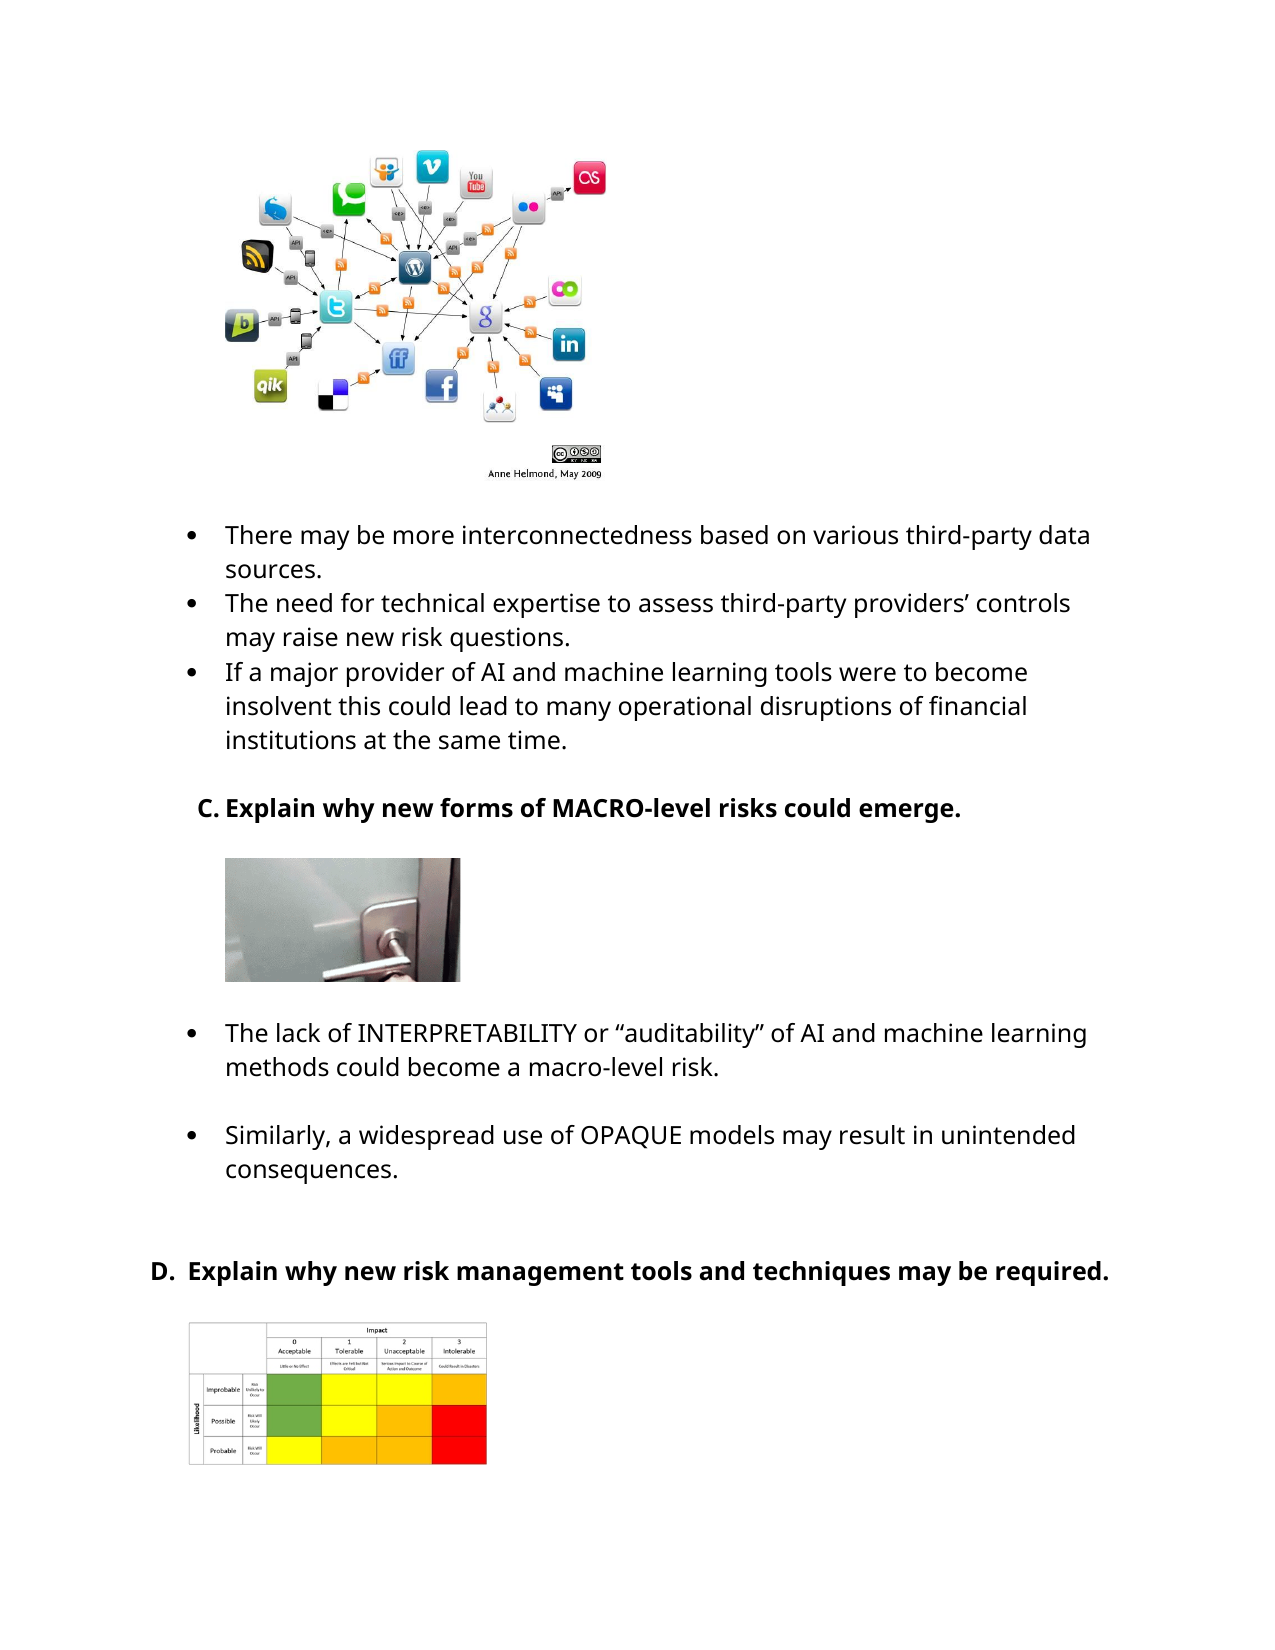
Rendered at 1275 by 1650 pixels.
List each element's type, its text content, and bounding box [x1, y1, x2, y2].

picture [225, 858, 461, 982]
list If a major provider of AI and machine learning tools were to become insolvent this could lead to many operational disruptions of financial institutions at the same time. [187, 654, 1125, 756]
list The lack of INTERPRETABILITY or “auditability” of AI and machine learning methods could become a macro-level risk. [187, 1016, 1125, 1084]
list The need for technical expertise to assess third-party providers’ controls may raise new risk questions. [187, 586, 1125, 654]
list Explain why new risk management tools and techniques may be required. [150, 1254, 1125, 1288]
list There may be more interconnectedness based on various third-party data sources. [187, 518, 1125, 586]
list Similarly, a widespread use of OPAQUE models may result in unintended consequences. [187, 1118, 1125, 1186]
list Explain why new forms of MACRO-level risks could emerge. [197, 790, 1125, 824]
picture [225, 150, 607, 484]
picture [187, 1322, 487, 1465]
